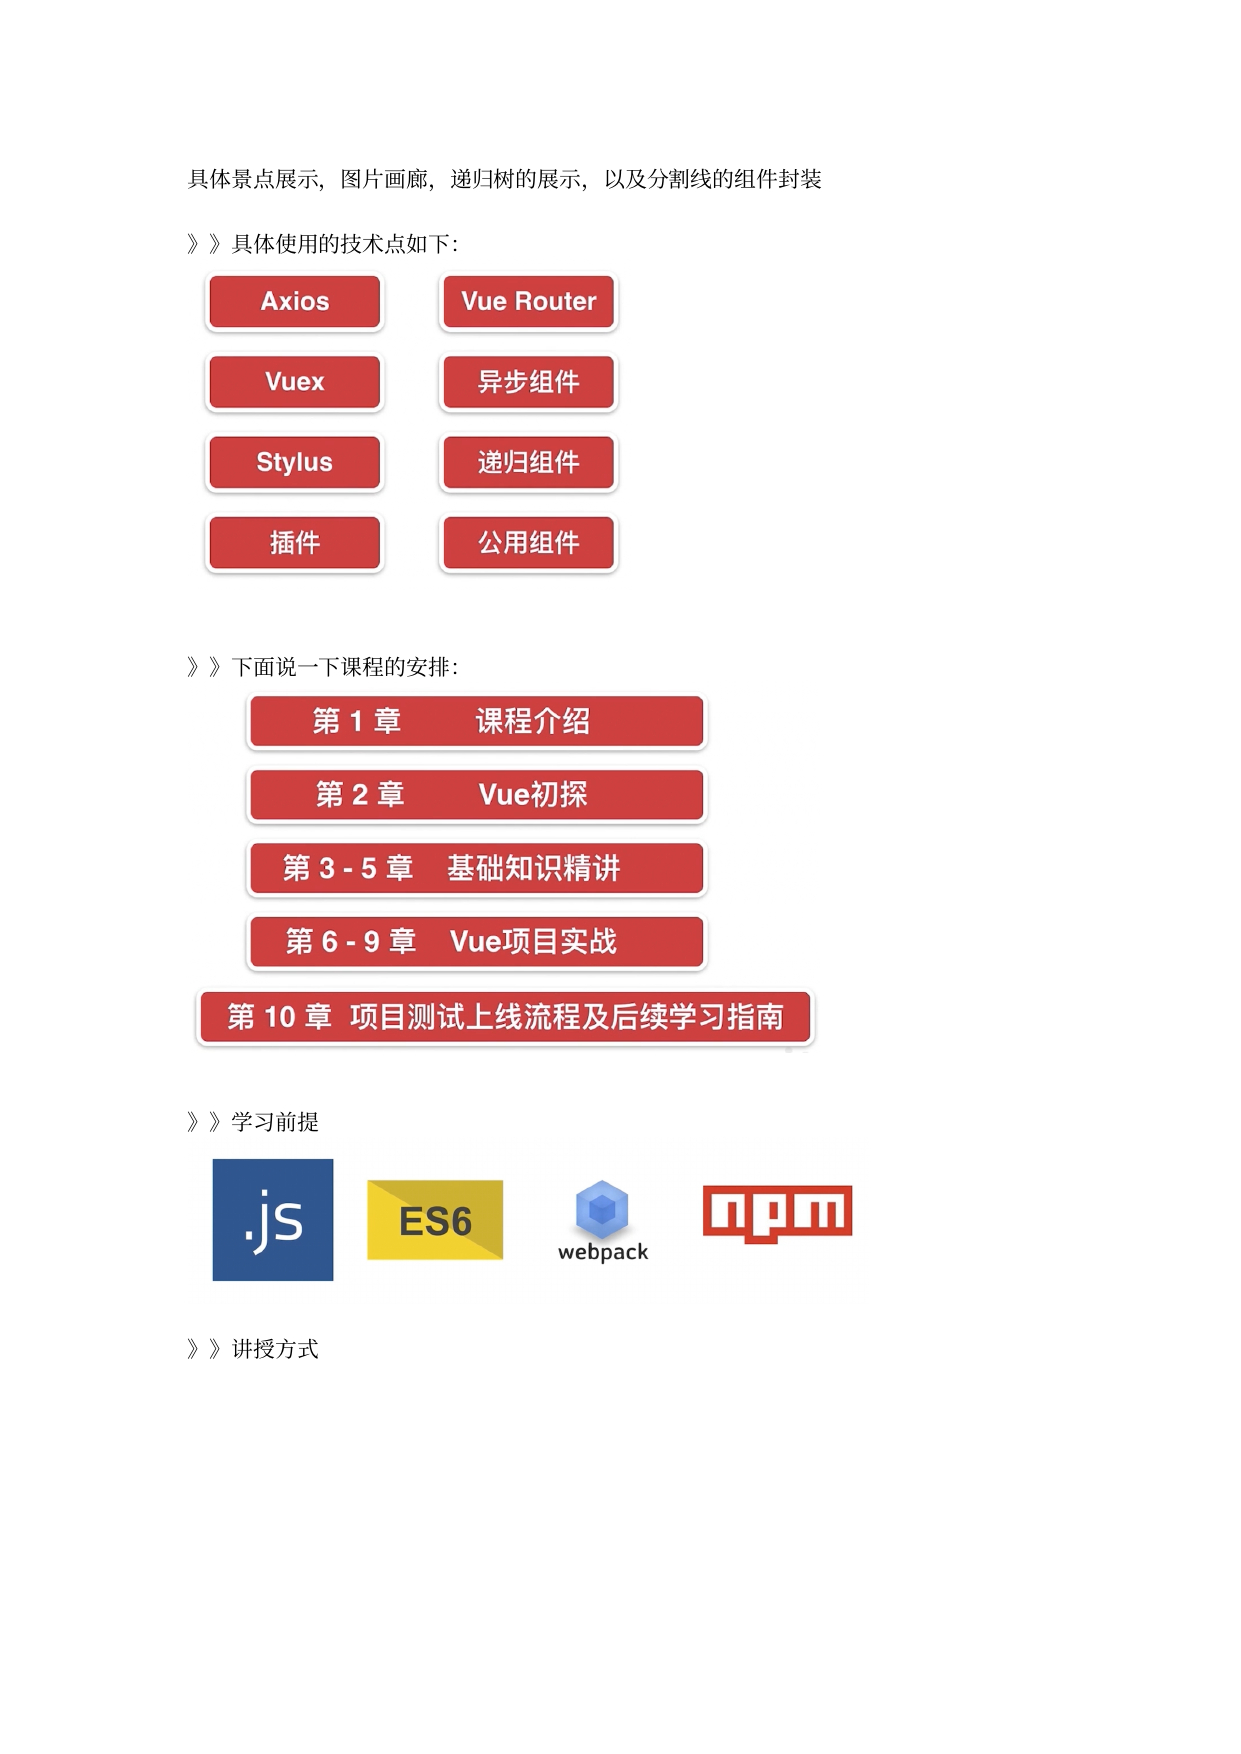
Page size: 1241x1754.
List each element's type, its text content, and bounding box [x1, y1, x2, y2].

text 》》学习前提 [187, 1104, 1053, 1137]
picture [187, 259, 632, 590]
text 》》讲授方式 [187, 1332, 1053, 1364]
picture [187, 682, 821, 1053]
text 》》具体使用的技术点如下： [187, 227, 1053, 259]
picture [187, 1137, 870, 1304]
text 具体景点展示，图片画廊，递归树的展示，以及分割线的组件封装 [187, 162, 1053, 194]
text 》》下面说一下课程的安排： [187, 649, 1053, 682]
